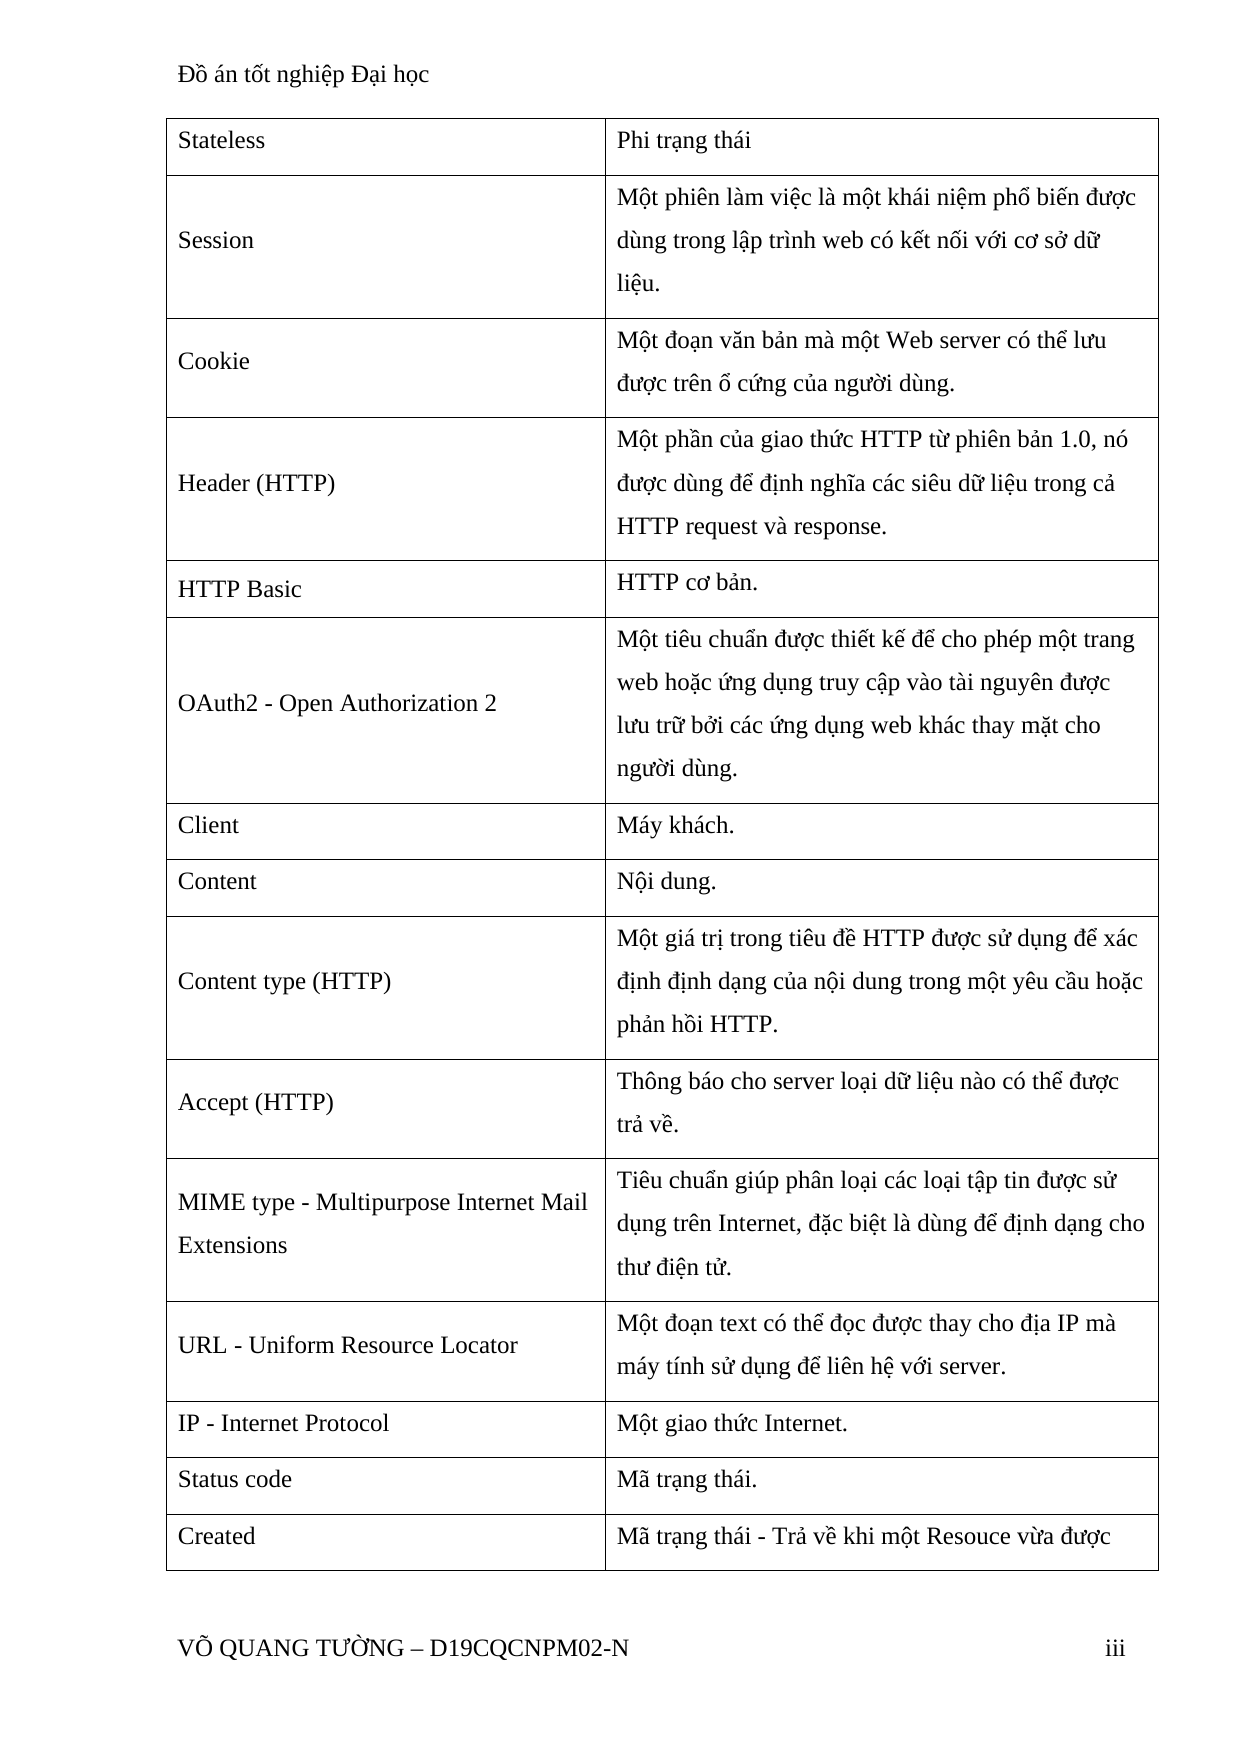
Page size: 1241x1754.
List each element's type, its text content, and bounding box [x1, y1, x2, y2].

table_cell HTTP Basic [167, 561, 605, 617]
table_cell Header (HTTP) [167, 418, 605, 560]
table_cell Một phần của giao thức HTTP từ phiên bản 1.0, nó được dùng để định nghĩa các siêu dữ liệu trong cả HTTP request và response. [606, 418, 1158, 560]
table_cell Một đoạn văn bản mà một Web server có thể lưu được trên ổ cứng của người dùng. [606, 319, 1158, 417]
table_cell Một giao thức Internet. [606, 1402, 1158, 1457]
table_cell Created [167, 1515, 605, 1570]
table_cell Accept (HTTP) [167, 1060, 605, 1158]
table_cell Máy khách. [606, 804, 1158, 859]
table_cell Mã trạng thái. [606, 1458, 1158, 1514]
table_cell HTTP cơ bản. [606, 561, 1158, 617]
table_cell Stateless [167, 119, 605, 175]
table_cell Nội dung. [606, 860, 1158, 916]
table_cell OAuth2 - Open Authorization 2 [167, 618, 605, 802]
table_cell Phi trạng thái [606, 119, 1158, 175]
table_cell Status code [167, 1458, 605, 1514]
table_cell Tiêu chuẩn giúp phân loại các loại tập tin được sử dụng trên Internet, đặc biệt là dùng để định dạng cho thư điện tử. [606, 1159, 1158, 1301]
table_cell IP - Internet Protocol [167, 1402, 605, 1457]
table_cell Content type (HTTP) [167, 917, 605, 1058]
table_cell Content [167, 860, 605, 916]
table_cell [606, 1515, 1158, 1570]
table_cell Một phiên làm việc là một khái niệm phổ biến được dùng trong lập trình web có kết nối với cơ sở dữ liệu. [606, 176, 1158, 317]
table_cell Cookie [167, 319, 605, 417]
table_cell Session [167, 176, 605, 317]
table_cell Một tiêu chuẩn được thiết kế để cho phép một trang web hoặc ứng dụng truy cập vào tài nguyên được lưu trữ bởi các ứng dụng web khác thay mặt cho người dùng. [606, 618, 1158, 802]
table_cell Thông báo cho server loại dữ liệu nào có thể được trả về. [606, 1060, 1158, 1158]
table_cell Một đoạn text có thể đọc được thay cho địa IP mà máy tính sử dụng để liên hệ với server. [606, 1302, 1158, 1401]
table_cell Client [167, 804, 605, 859]
table_cell URL - Uniform Resource Locator [167, 1302, 605, 1401]
table_cell Một giá trị trong tiêu đề HTTP được sử dụng để xác định định dạng của nội dung trong một yêu cầu hoặc phản hồi HTTP. [606, 917, 1158, 1058]
table_cell MIME type - Multipurpose Internet Mail Extensions [167, 1159, 605, 1301]
